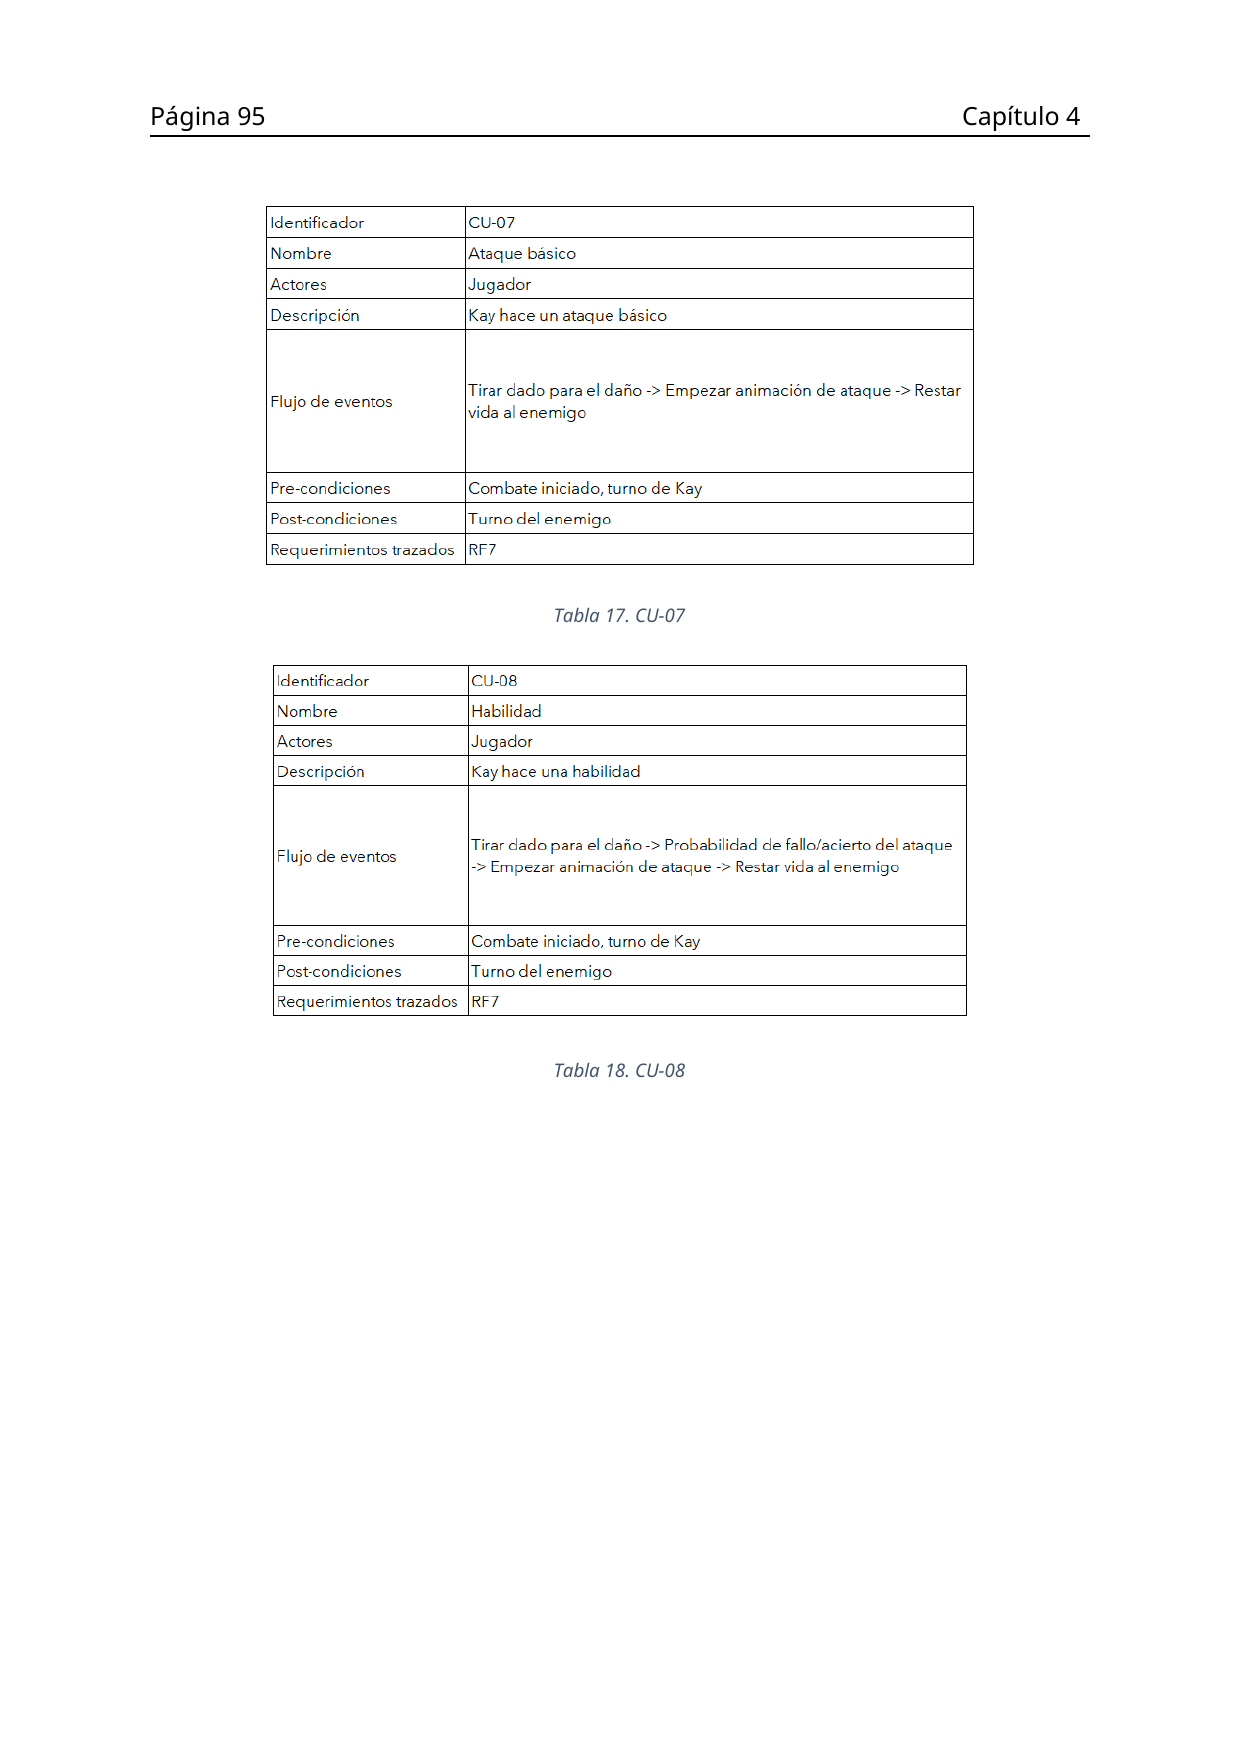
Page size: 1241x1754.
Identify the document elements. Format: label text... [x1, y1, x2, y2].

text Tabla 17. CU-07 [150, 603, 1090, 628]
picture [255, 197, 985, 574]
text Tabla 18. CU-08 [150, 1058, 1090, 1083]
picture [263, 653, 977, 1029]
